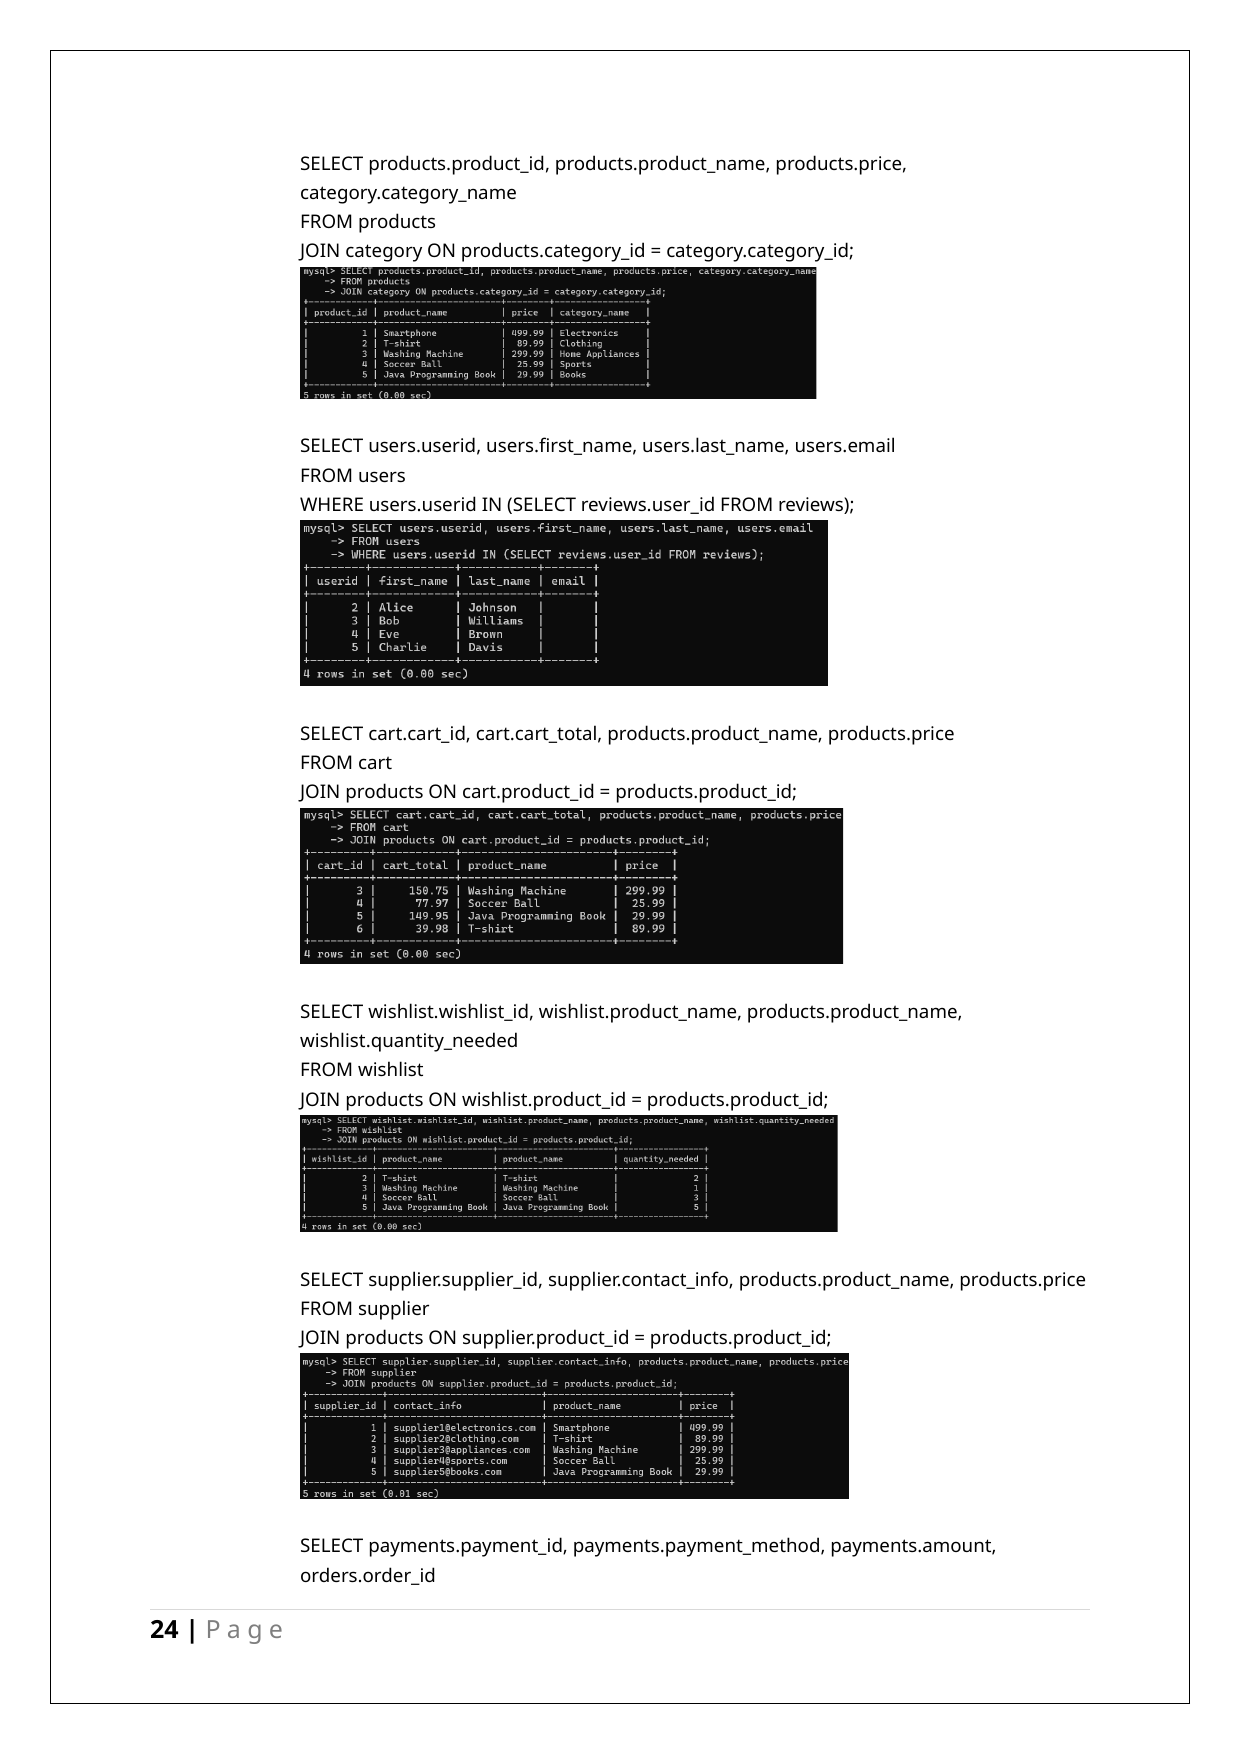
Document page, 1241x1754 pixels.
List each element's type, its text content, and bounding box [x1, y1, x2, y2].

picture [300, 808, 844, 964]
list JOIN products ON cart.product_id = products.product_id; [300, 779, 1090, 804]
list FROM users [300, 462, 1090, 487]
list SELECT payments.payment_id, payments.payment_method, payments.amount, orders.order_id [300, 1533, 1090, 1587]
list FROM supplier [300, 1295, 1090, 1321]
list FROM wishlist [300, 1057, 1090, 1082]
list SELECT products.product_id, products.product_name, products.price, category.category_name [300, 150, 1090, 205]
list SELECT cart.cart_id, cart.cart_total, products.product_name, products.price [300, 720, 1090, 746]
list JOIN category ON products.category_id = category.category_id; [300, 238, 1090, 263]
picture [300, 267, 817, 399]
list JOIN products ON supplier.product_id = products.product_id; [300, 1325, 1090, 1350]
picture [300, 1353, 849, 1499]
list SELECT supplier.supplier_id, supplier.contact_info, products.product_name, products.price [300, 1266, 1090, 1292]
picture [300, 1115, 838, 1232]
list FROM products [300, 208, 1090, 234]
list SELECT wishlist.wishlist_id, wishlist.product_name, products.product_name, wishlist.quantity_needed [300, 998, 1090, 1053]
list JOIN products ON wishlist.product_id = products.product_id; [300, 1086, 1090, 1111]
list SELECT users.userid, users.first_name, users.last_name, users.email [300, 433, 1090, 458]
list WHERE users.userid IN (SELECT reviews.user_id FROM reviews); [300, 491, 1090, 517]
list FROM cart [300, 749, 1090, 775]
picture [300, 520, 828, 686]
